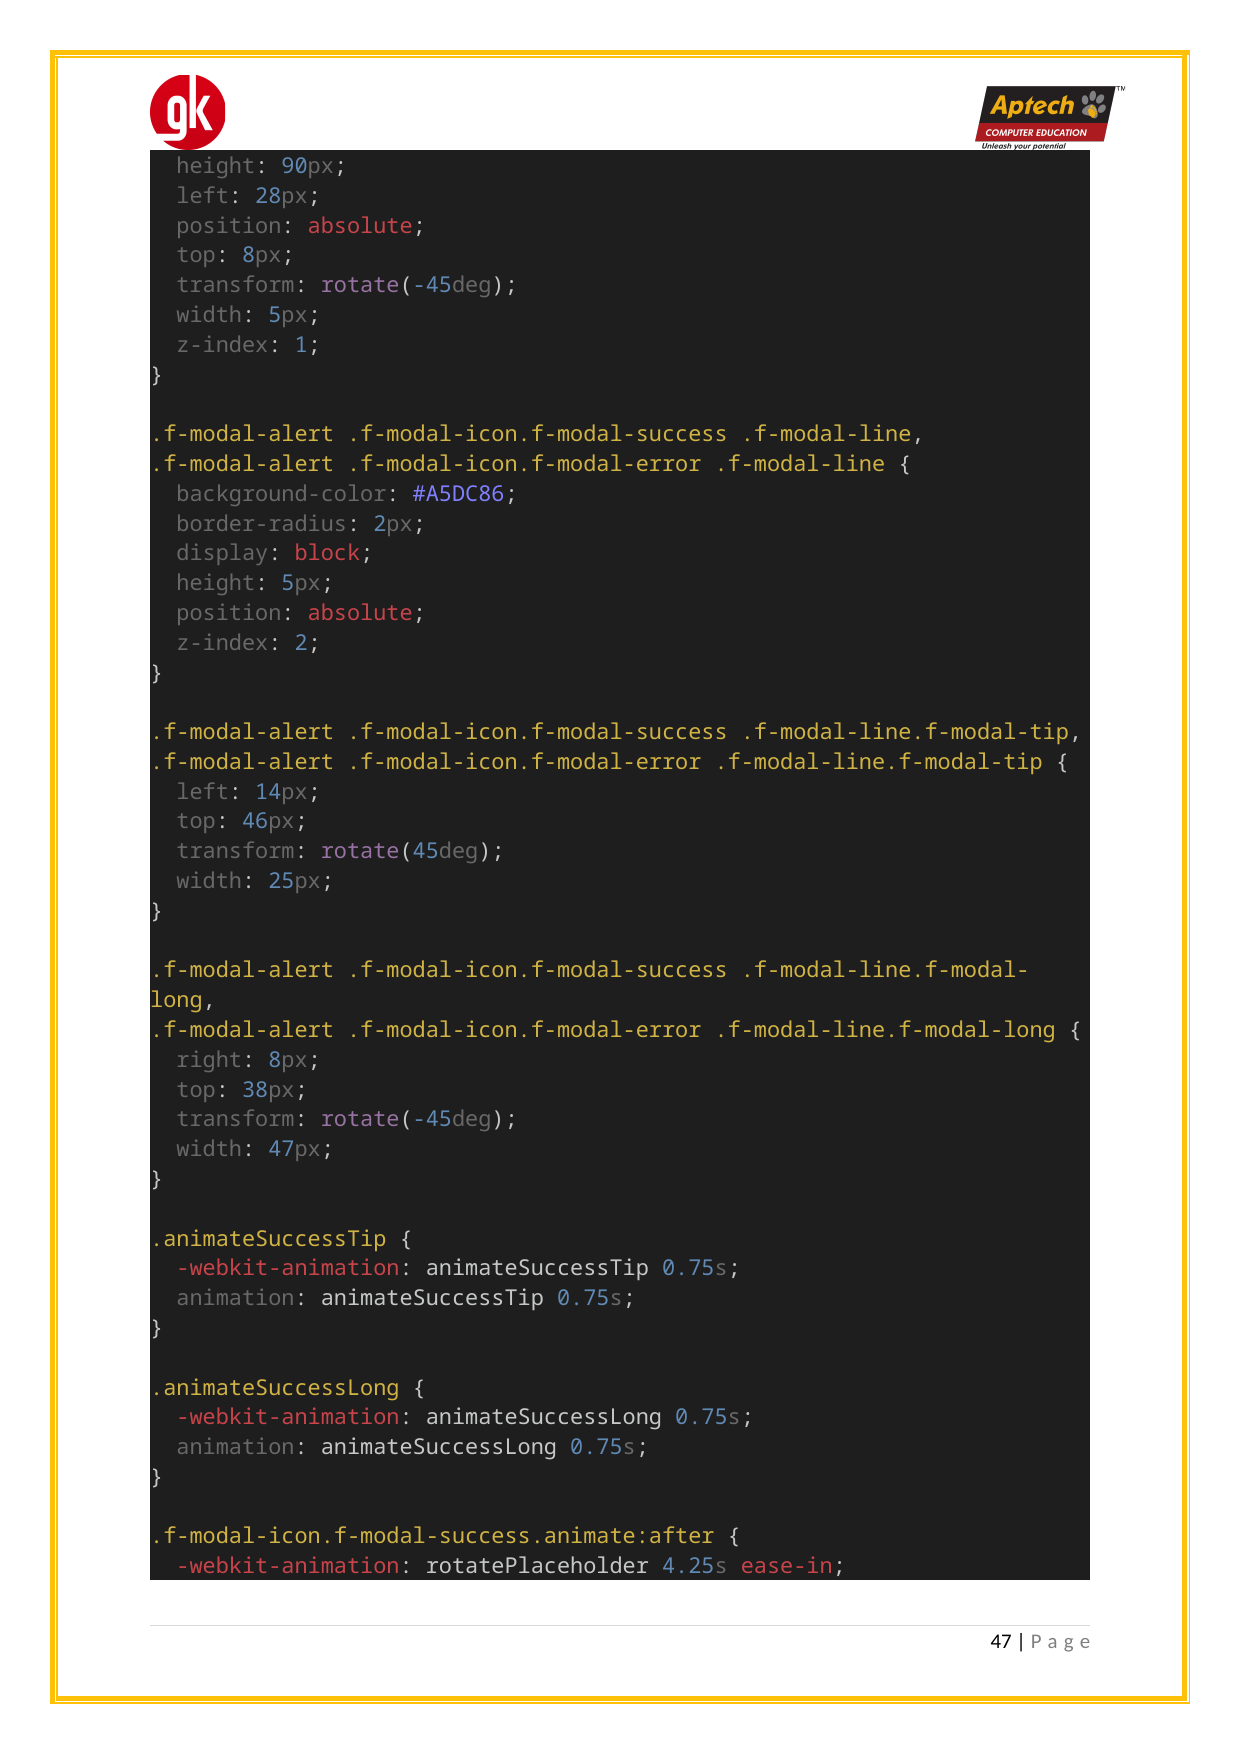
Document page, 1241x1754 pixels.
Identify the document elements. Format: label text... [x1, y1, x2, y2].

text } [150, 358, 1090, 388]
text .animateSuccessLong { [150, 1371, 1090, 1401]
text transform: rotate(-45deg); [150, 269, 1090, 299]
text height: 90px; [150, 150, 1090, 180]
text height: 5px; [150, 567, 1090, 597]
text .animateSuccessTip { [150, 1222, 1090, 1252]
text width: 5px; [150, 299, 1090, 329]
text width: 25px; [150, 865, 1090, 895]
text position: absolute; [150, 597, 1090, 627]
text transform: rotate(45deg); [150, 835, 1090, 865]
text -webkit-animation: animateSuccessLong 0.75s; [150, 1401, 1090, 1431]
picture [150, 75, 226, 150]
text .f-modal-icon.f-modal-success.animate:after { [150, 1520, 1090, 1550]
text right: 8px; [150, 1044, 1090, 1073]
text border-radius: 2px; [150, 507, 1090, 537]
text left: 28px; [150, 180, 1090, 209]
text width: 47px; [150, 1133, 1090, 1163]
picture [975, 86, 1125, 150]
text .f-modal-alert .f-modal-icon.f-modal-error .f-modal-line.f-modal-tip { [150, 746, 1090, 776]
text background-color: #A5DC86; [150, 478, 1090, 507]
text transform: rotate(-45deg); [150, 1103, 1090, 1133]
text z-index: 2; [150, 627, 1090, 656]
text top: 8px; [150, 239, 1090, 269]
text } [150, 1163, 1090, 1193]
text } [150, 656, 1090, 686]
text animation: animateSuccessLong 0.75s; [150, 1431, 1090, 1461]
text animation: animateSuccessTip 0.75s; [150, 1282, 1090, 1312]
text top: 46px; [150, 805, 1090, 835]
text z-index: 1; [150, 329, 1090, 358]
text .f-modal-alert .f-modal-icon.f-modal-error .f-modal-line { [150, 448, 1090, 478]
text } [150, 895, 1090, 924]
text } [150, 1312, 1090, 1342]
text } [150, 1461, 1090, 1491]
text display: block; [150, 537, 1090, 567]
text -webkit-animation: rotatePlaceholder 4.25s ease-in; [150, 1550, 1090, 1580]
text top: 38px; [150, 1073, 1090, 1103]
text left: 14px; [150, 776, 1090, 805]
text .f-modal-alert .f-modal-icon.f-modal-success .f-modal-line, [150, 418, 1090, 448]
text .f-modal-alert .f-modal-icon.f-modal-error .f-modal-line.f-modal-long { [150, 1014, 1090, 1044]
text position: absolute; [150, 209, 1090, 239]
text .f-modal-alert .f-modal-icon.f-modal-success .f-modal-line.f-modal-tip, [150, 716, 1090, 746]
text -webkit-animation: animateSuccessTip 0.75s; [150, 1252, 1090, 1282]
text .f-modal-alert .f-modal-icon.f-modal-success .f-modal-line.f-modal-long, [150, 954, 1090, 1014]
